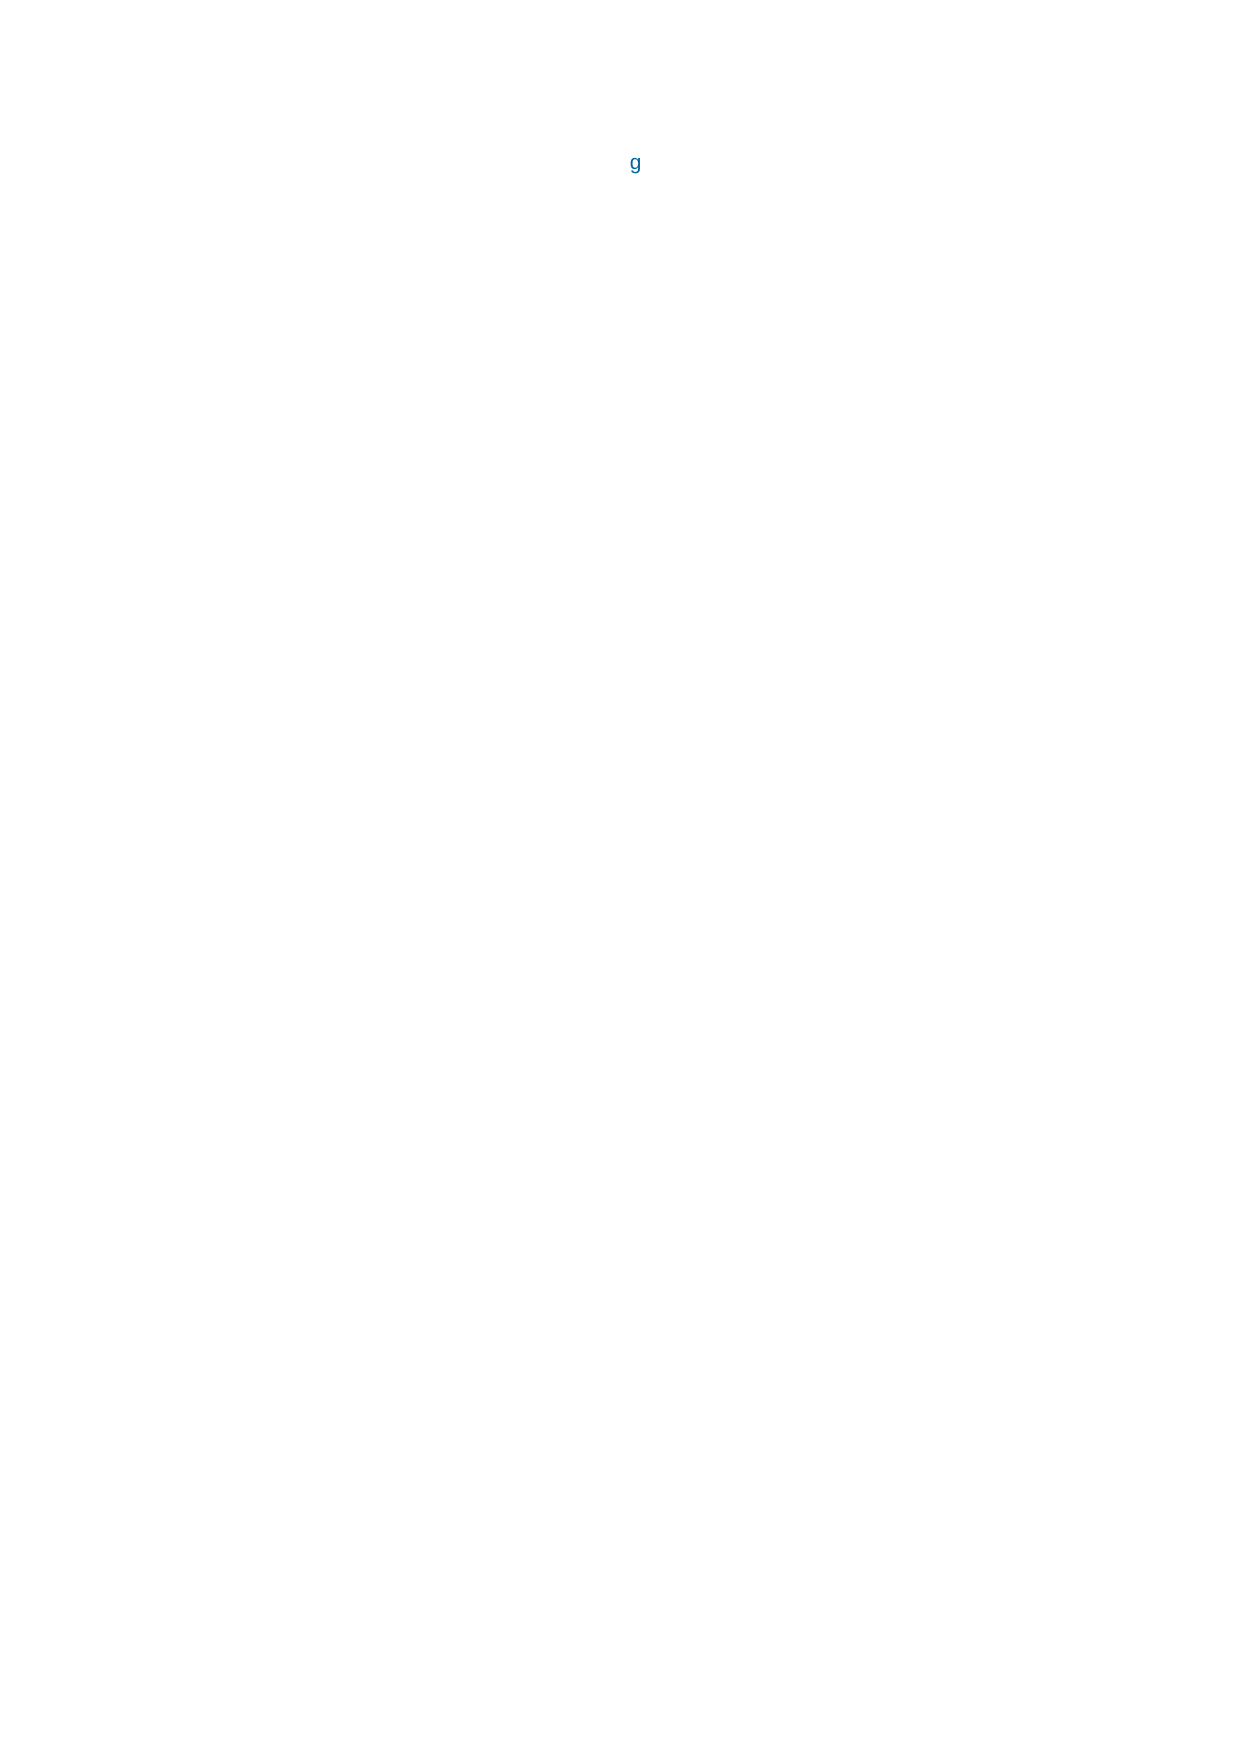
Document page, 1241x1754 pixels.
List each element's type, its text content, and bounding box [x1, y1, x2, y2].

text g [394, 150, 877, 174]
